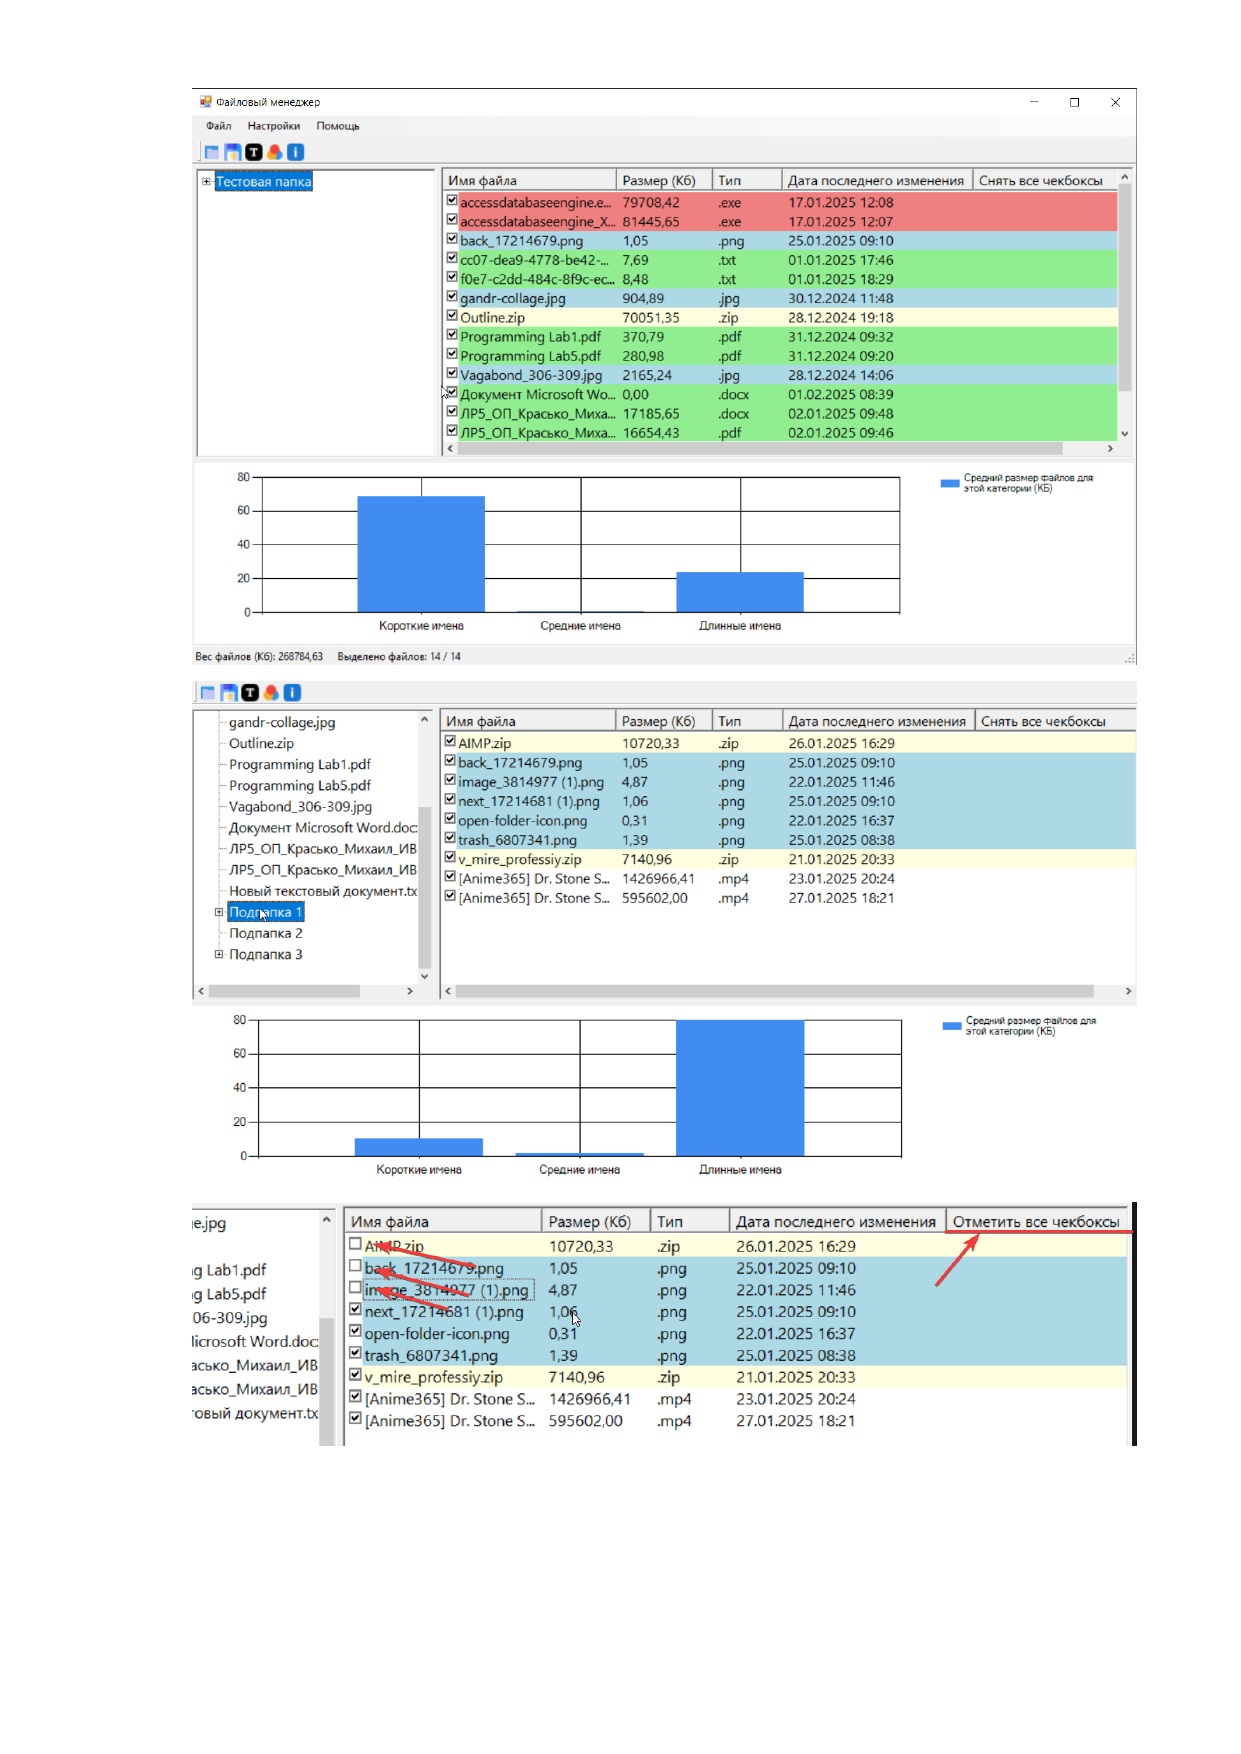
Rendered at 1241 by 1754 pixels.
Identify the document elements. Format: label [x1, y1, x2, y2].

picture [192, 681, 1137, 1186]
picture [192, 88, 1137, 665]
picture [192, 1202, 1137, 1446]
